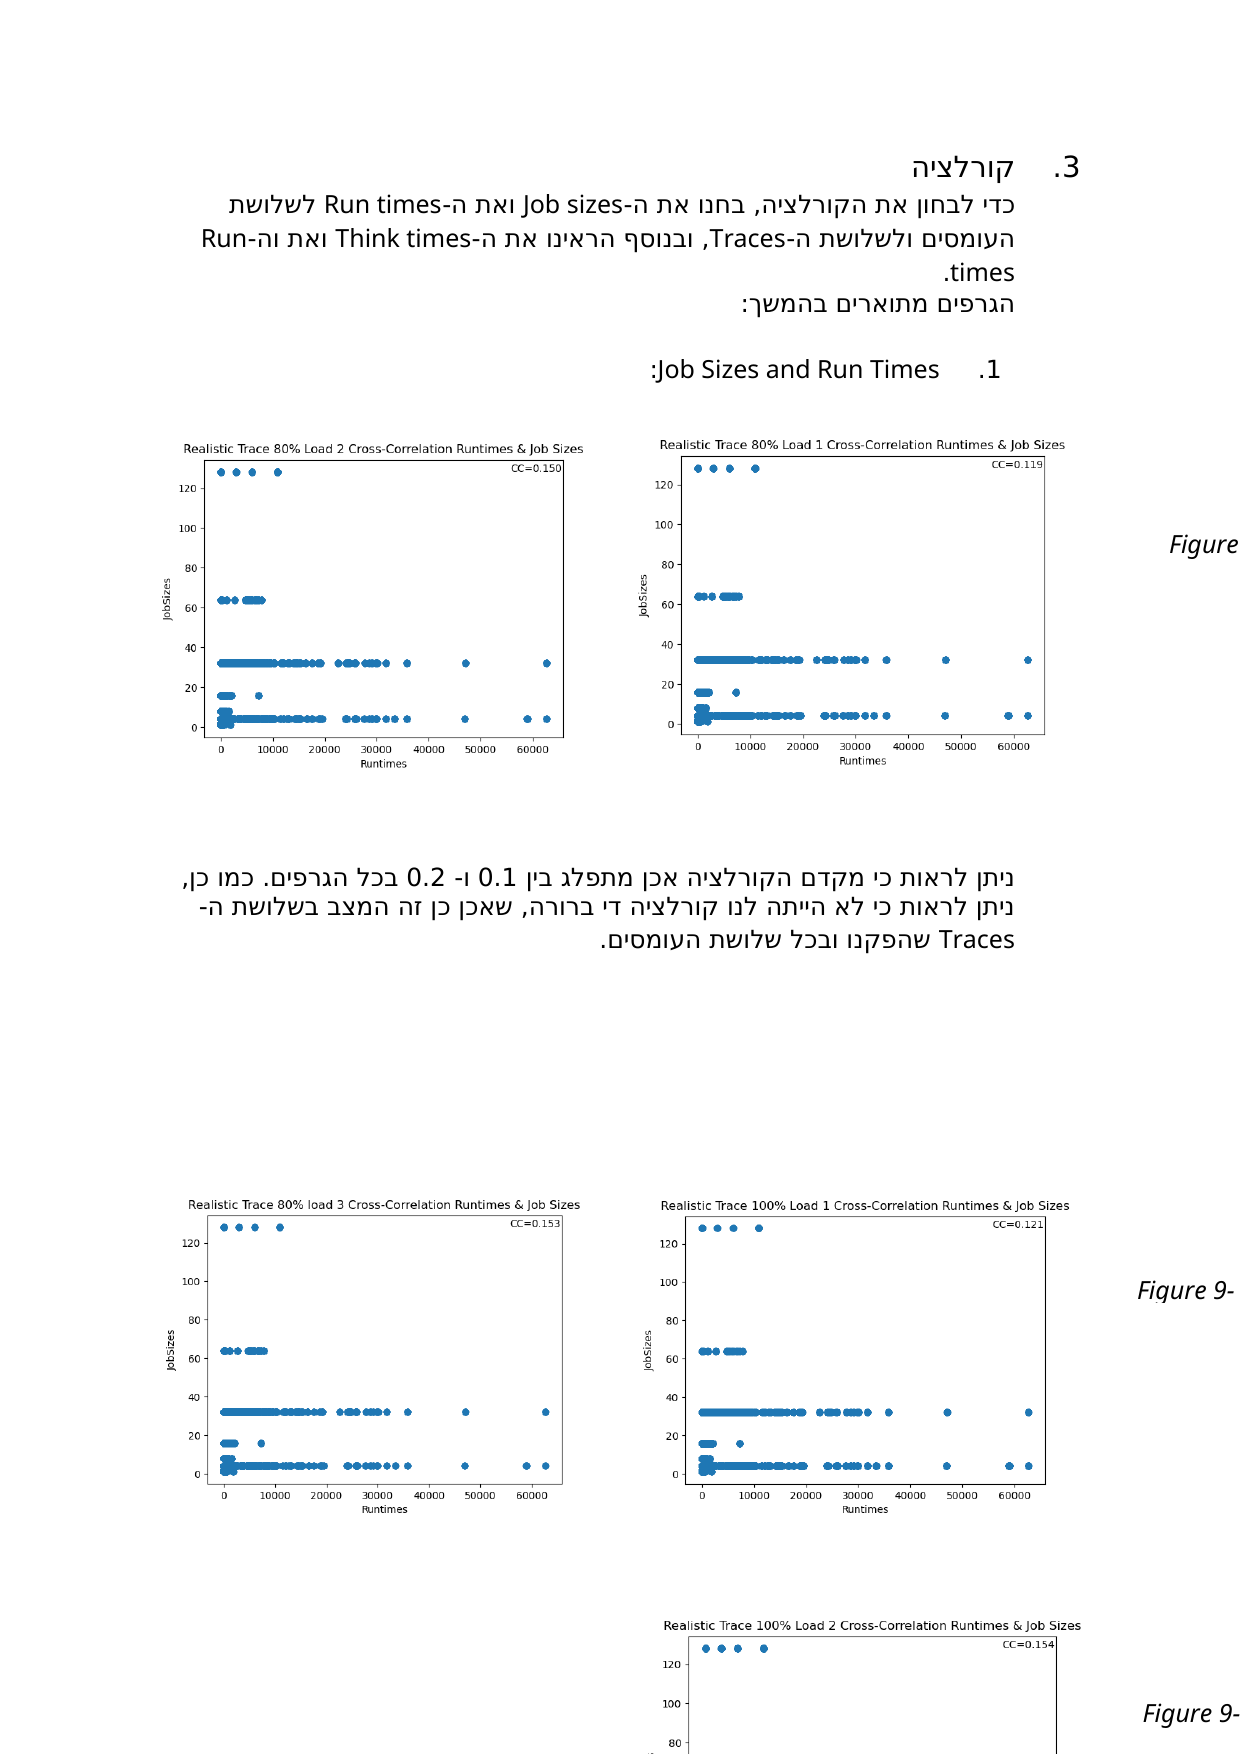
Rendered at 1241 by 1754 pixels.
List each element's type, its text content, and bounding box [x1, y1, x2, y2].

picture [622, 412, 1091, 774]
picture [629, 1593, 1103, 1754]
picture [627, 1174, 1091, 1522]
picture [150, 1173, 607, 1522]
text ניתן לראות כי מקדם הקורלציה אכן מתפלג בין 0.1 ו- 0.2 בכל הגרפים. כמו כן, ניתן לראות כי לא הייתה לנו קורלציה די ברורה, שאכן כן זה המצב בשלושת ה-Traces שהפקנו ובכל שלושת העומסים. [150, 863, 1015, 955]
list Job Sizes and Run Times: [150, 352, 978, 386]
list כדי לבחון את הקורלציה, בחנו את ה-Job sizes ואת ה-Run times לשלושת העומסים ולשלושת ה-Traces, ובנוסף הראינו את ה-Think times ואת וה-Run times. הגרפים מתוארים בהמשך: [150, 187, 1015, 318]
picture [146, 416, 609, 777]
list קורלציה [150, 150, 1053, 184]
